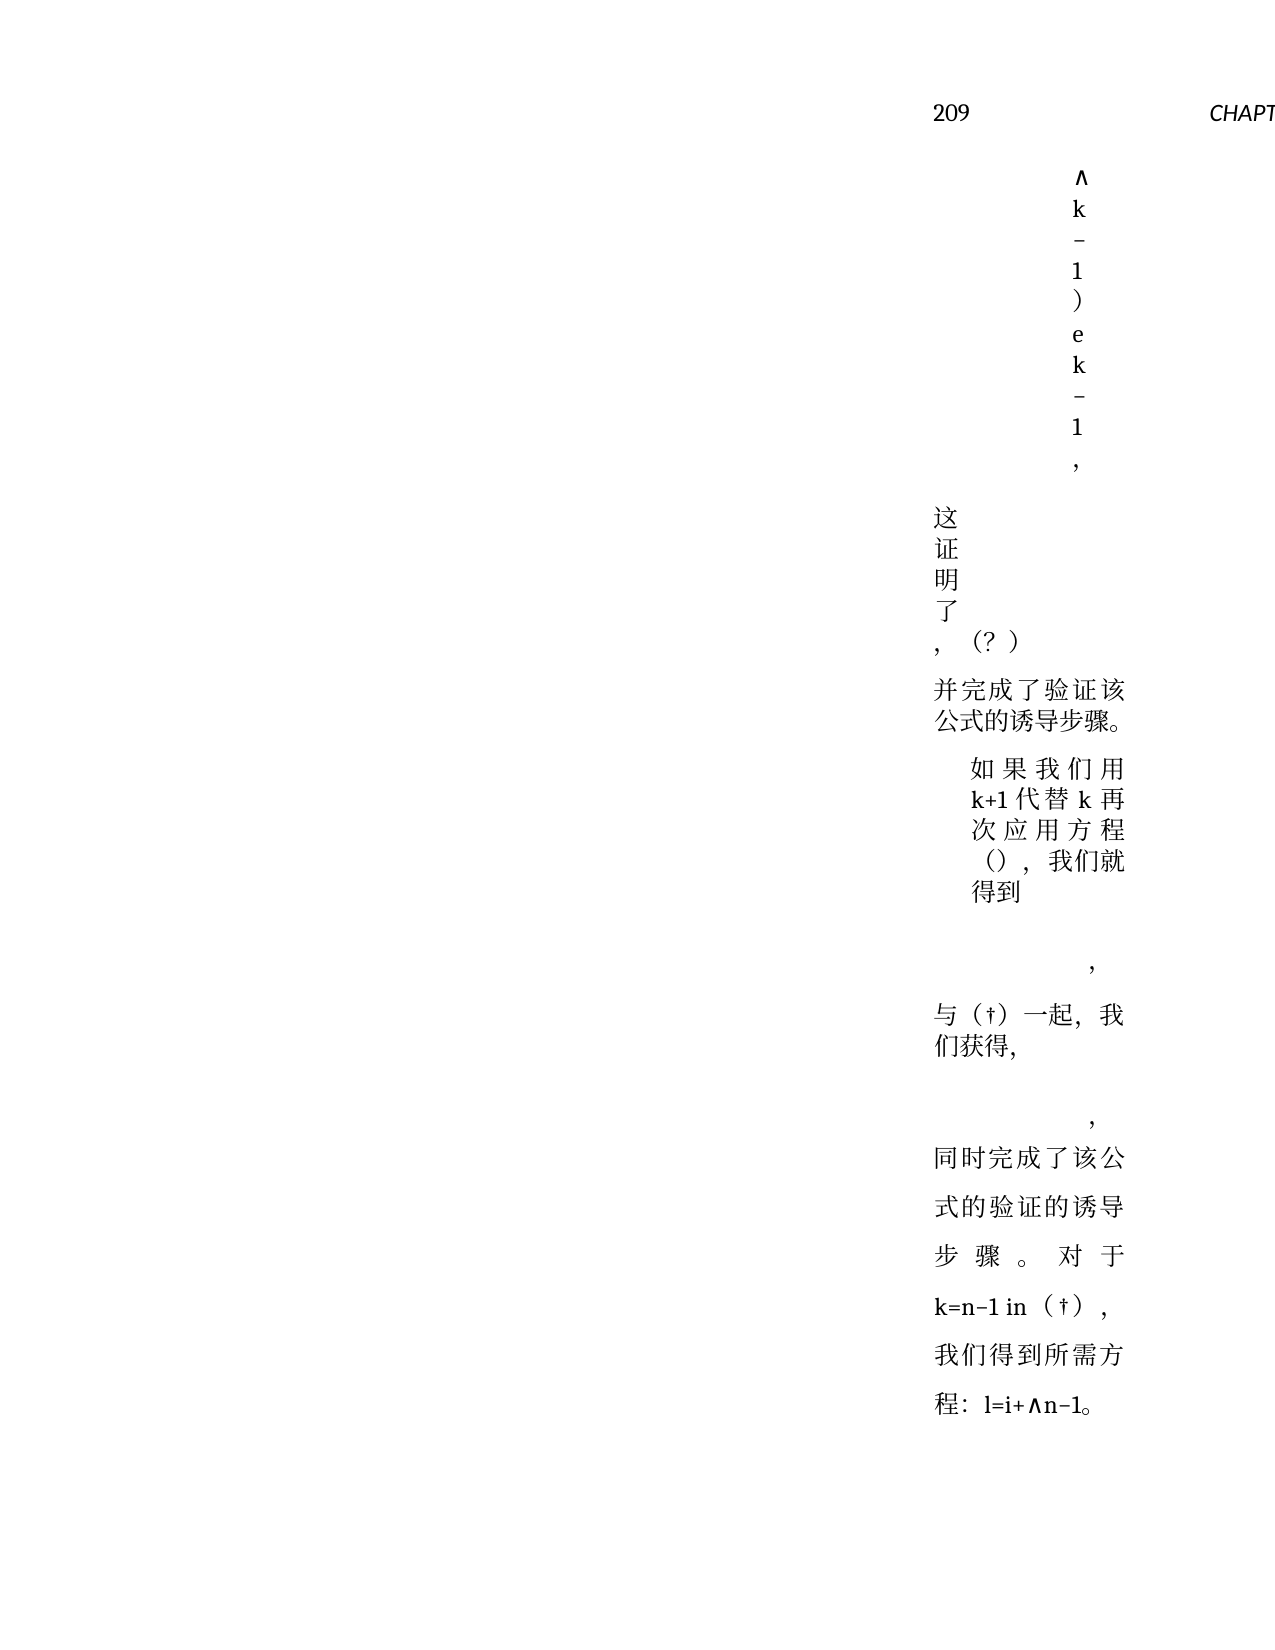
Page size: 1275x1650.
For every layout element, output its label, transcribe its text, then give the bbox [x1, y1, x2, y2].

text 如果我们用k+1代替k再次应用方程（），我们就得到 [970, 756, 1125, 907]
text 同时完成了该公式的验证的诱导步骤。对于k=n−1 in（†），我们得到所需方程：l=i+∧n−1。 [933, 1144, 1125, 1420]
text ，（？） [933, 629, 1127, 657]
text 与（†）一起，我们获得， [933, 1002, 1125, 1061]
text 并完成了验证该公式的诱导步骤。 [933, 677, 1125, 736]
